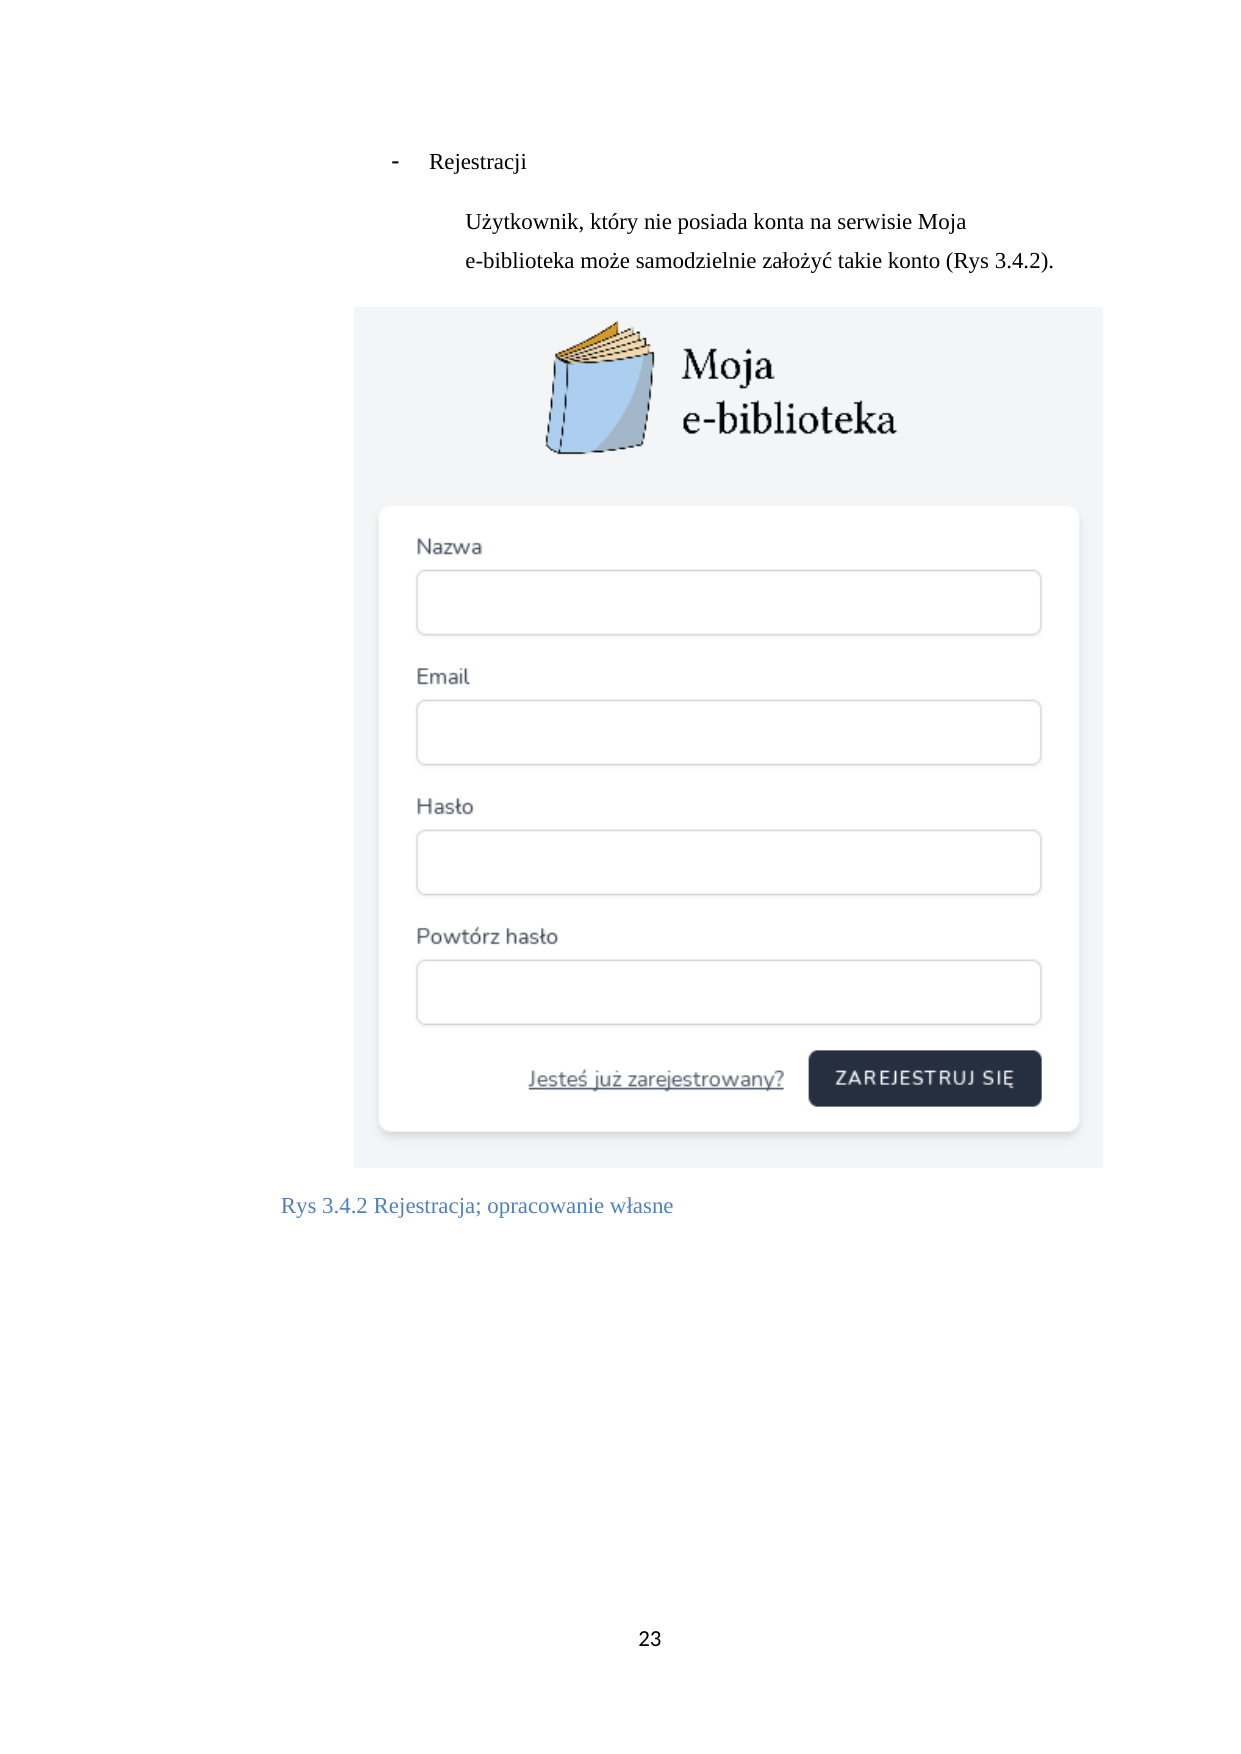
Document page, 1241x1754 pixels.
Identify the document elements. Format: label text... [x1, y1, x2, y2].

text Użytkownik, który nie posiada konta na serwisie Moja e-biblioteka może samodzielnie założyć takie konto (Rys 3.4.2). [465, 208, 1092, 274]
list Rejestracji [391, 148, 1092, 174]
text Rys 3.4.2 Rejestracja; opracowanie własne [207, 1192, 1092, 1219]
picture [354, 307, 1103, 1168]
